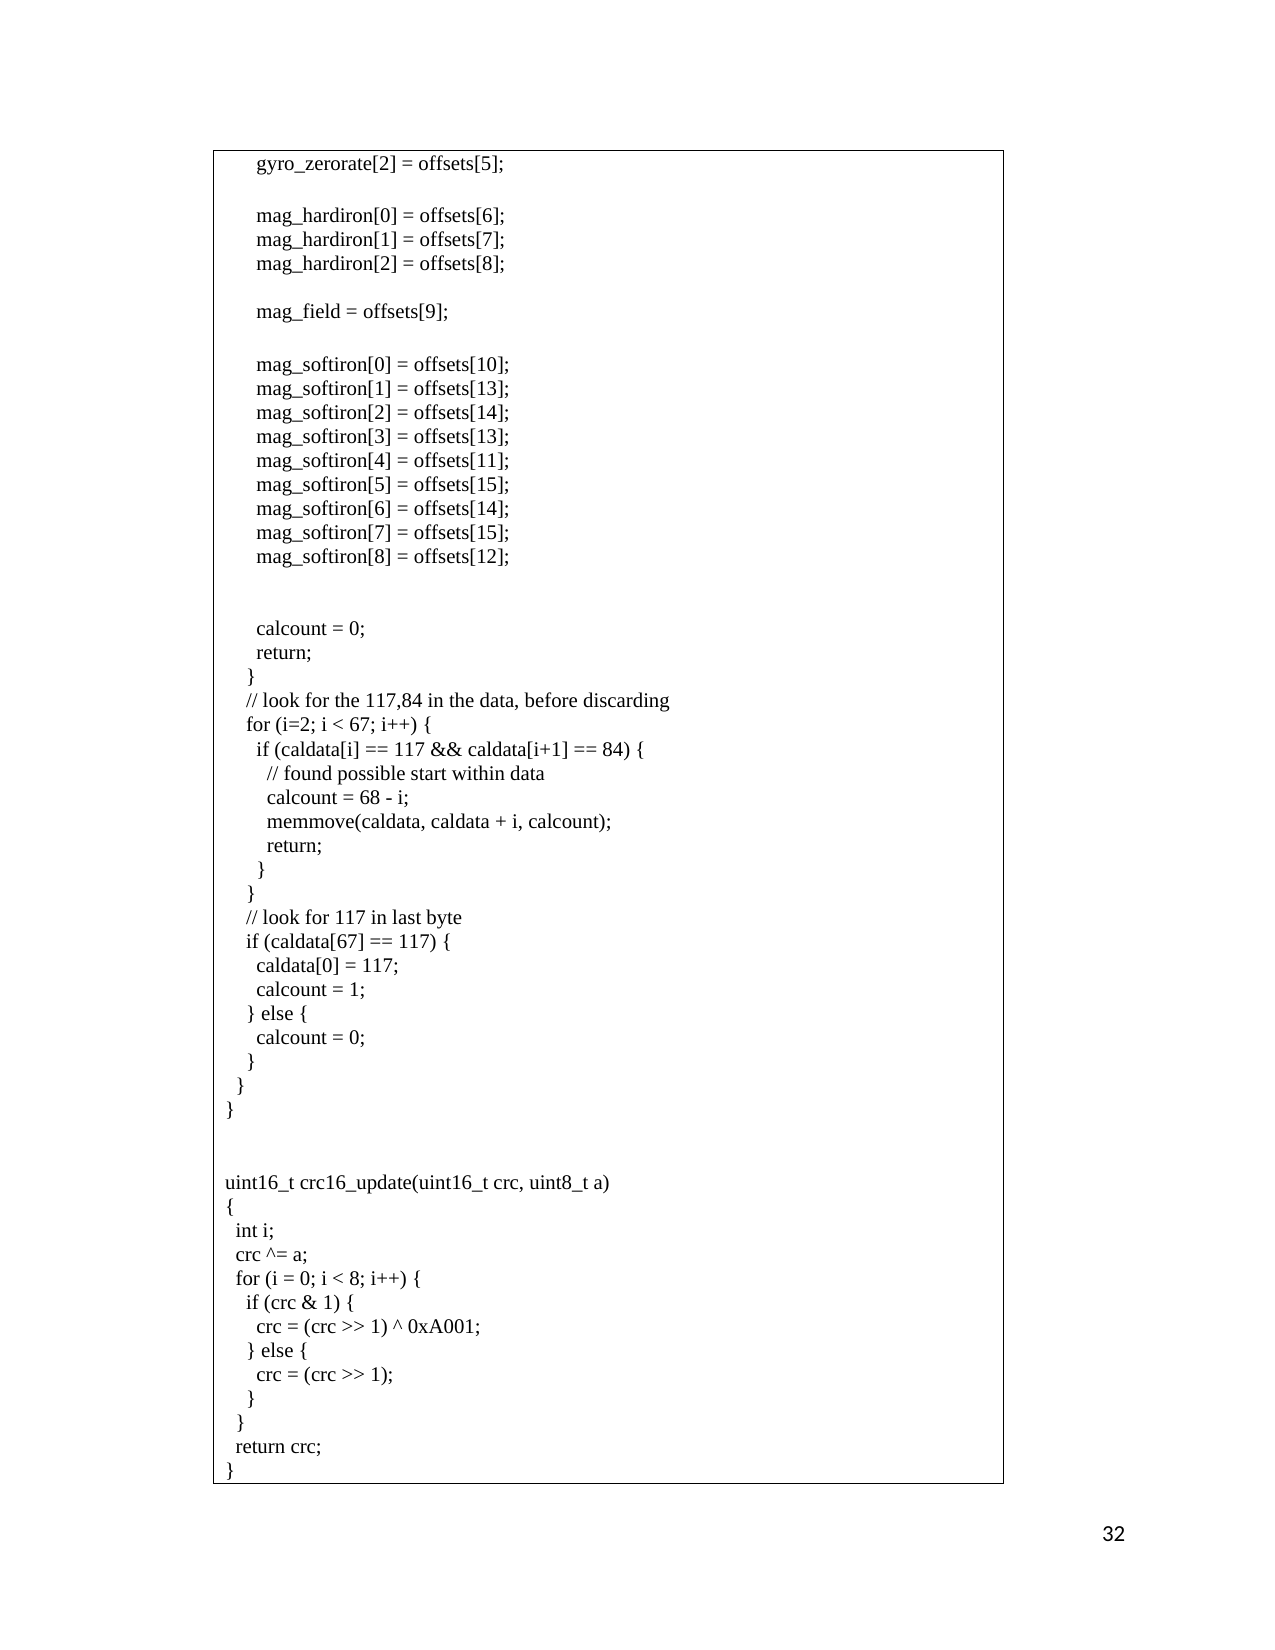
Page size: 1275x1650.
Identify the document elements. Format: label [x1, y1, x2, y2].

table_header [214, 151, 1003, 1482]
